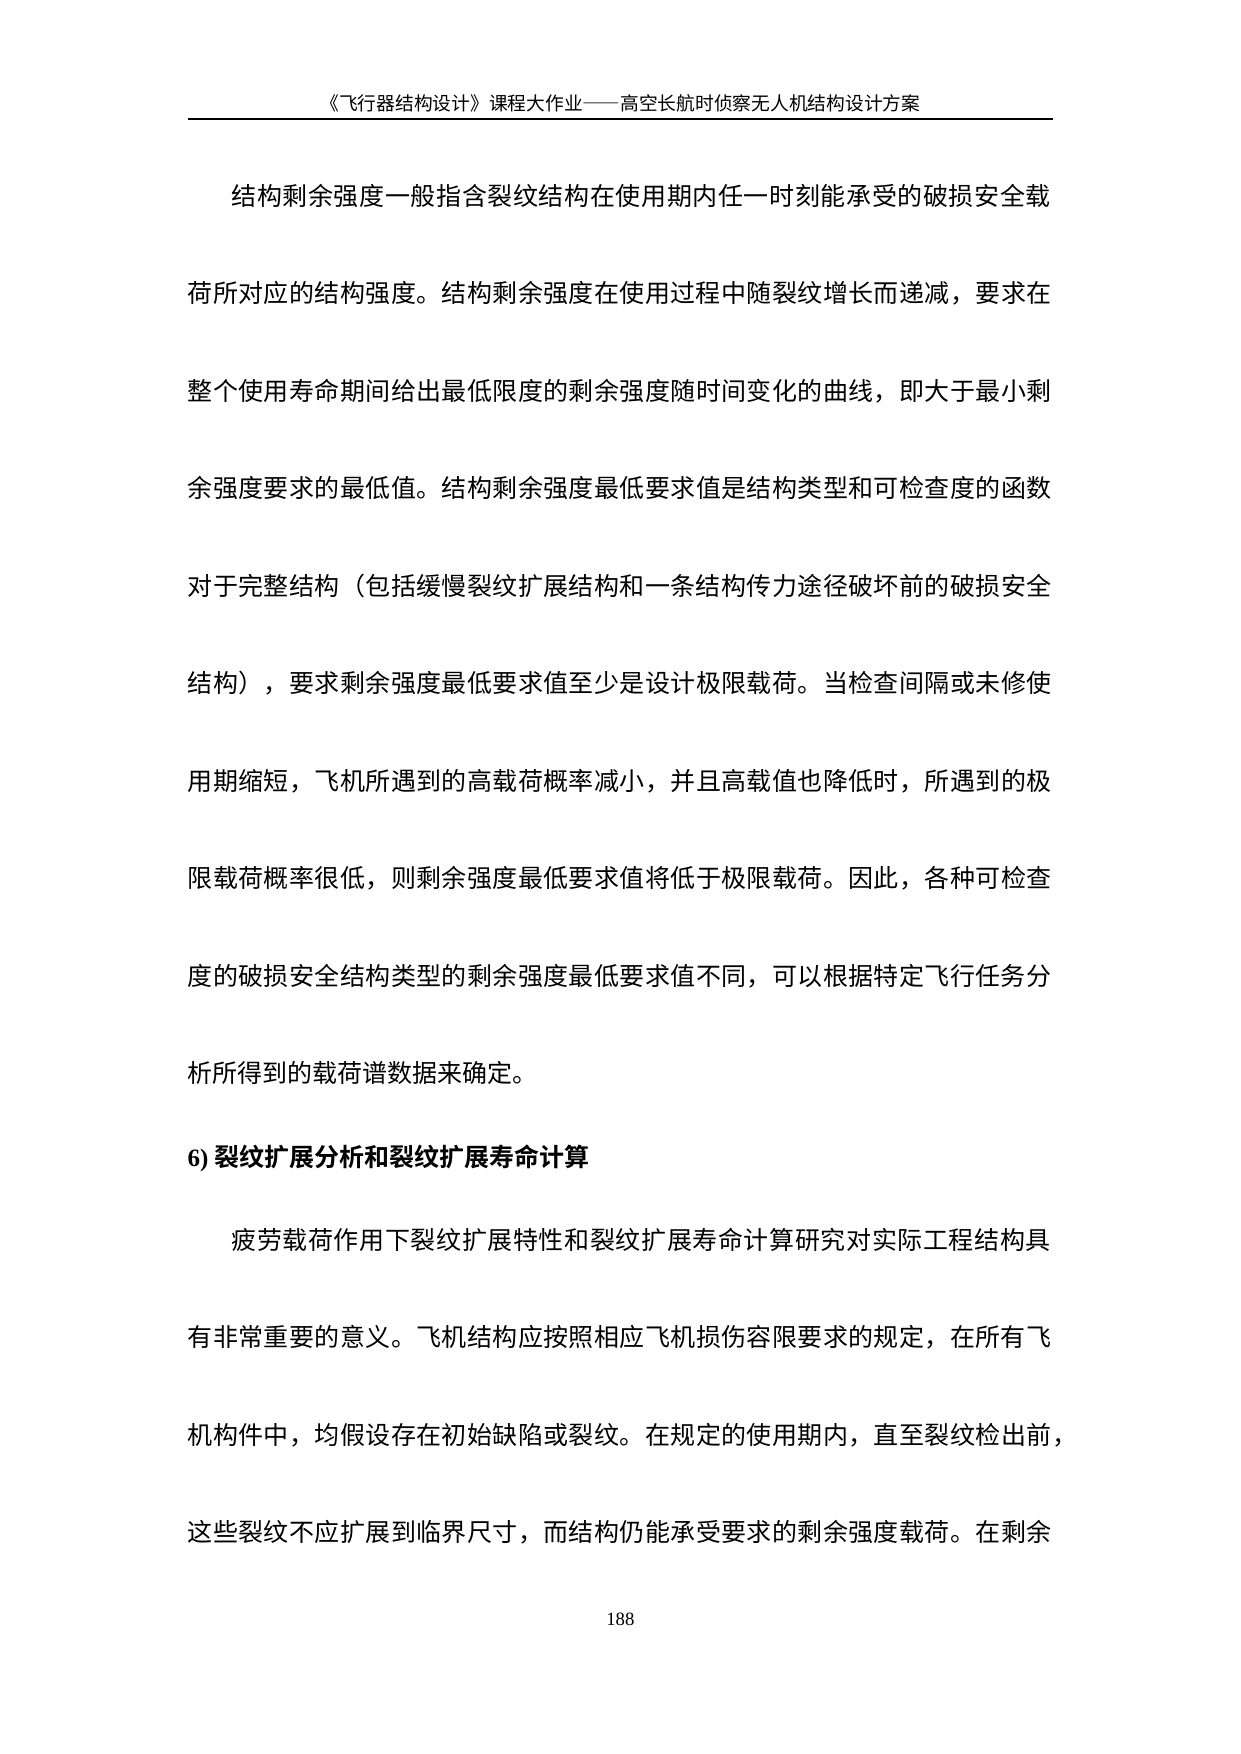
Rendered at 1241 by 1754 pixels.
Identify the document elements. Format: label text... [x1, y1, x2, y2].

text 结构剩余强度一般指含裂纹结构在使用期内任一时刻能承受的破损安全载荷所对应的结构强度。结构剩余强度在使用过程中随裂纹增长而递减，要求在整个使用寿命期间给出最低限度的剩余强度随时间变化的曲线，即大于最小剩余强度要求的最低值。结构剩余强度最低要求值是结构类型和可检查度的函数对于完整结构（包括缓慢裂纹扩展结构和一条结构传力途径破坏前的破损安全结构），要求剩余强度最低要求值至少是设计极限载荷。当检查间隔或未修使用期缩短，飞机所遇到的高载荷概率减小，并且高载值也降低时，所遇到的极限载荷概率很低，则剩余强度最低要求值将低于极限载荷。因此，各种可检查度的破损安全结构类型的剩余强度最低要求值不同，可以根据特定飞行任务分析所得到的载荷谱数据来确定。 [187, 162, 1053, 1104]
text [187, 1206, 1053, 1563]
text 6) 裂纹扩展分析和裂纹扩展寿命计算 [187, 1123, 1053, 1188]
